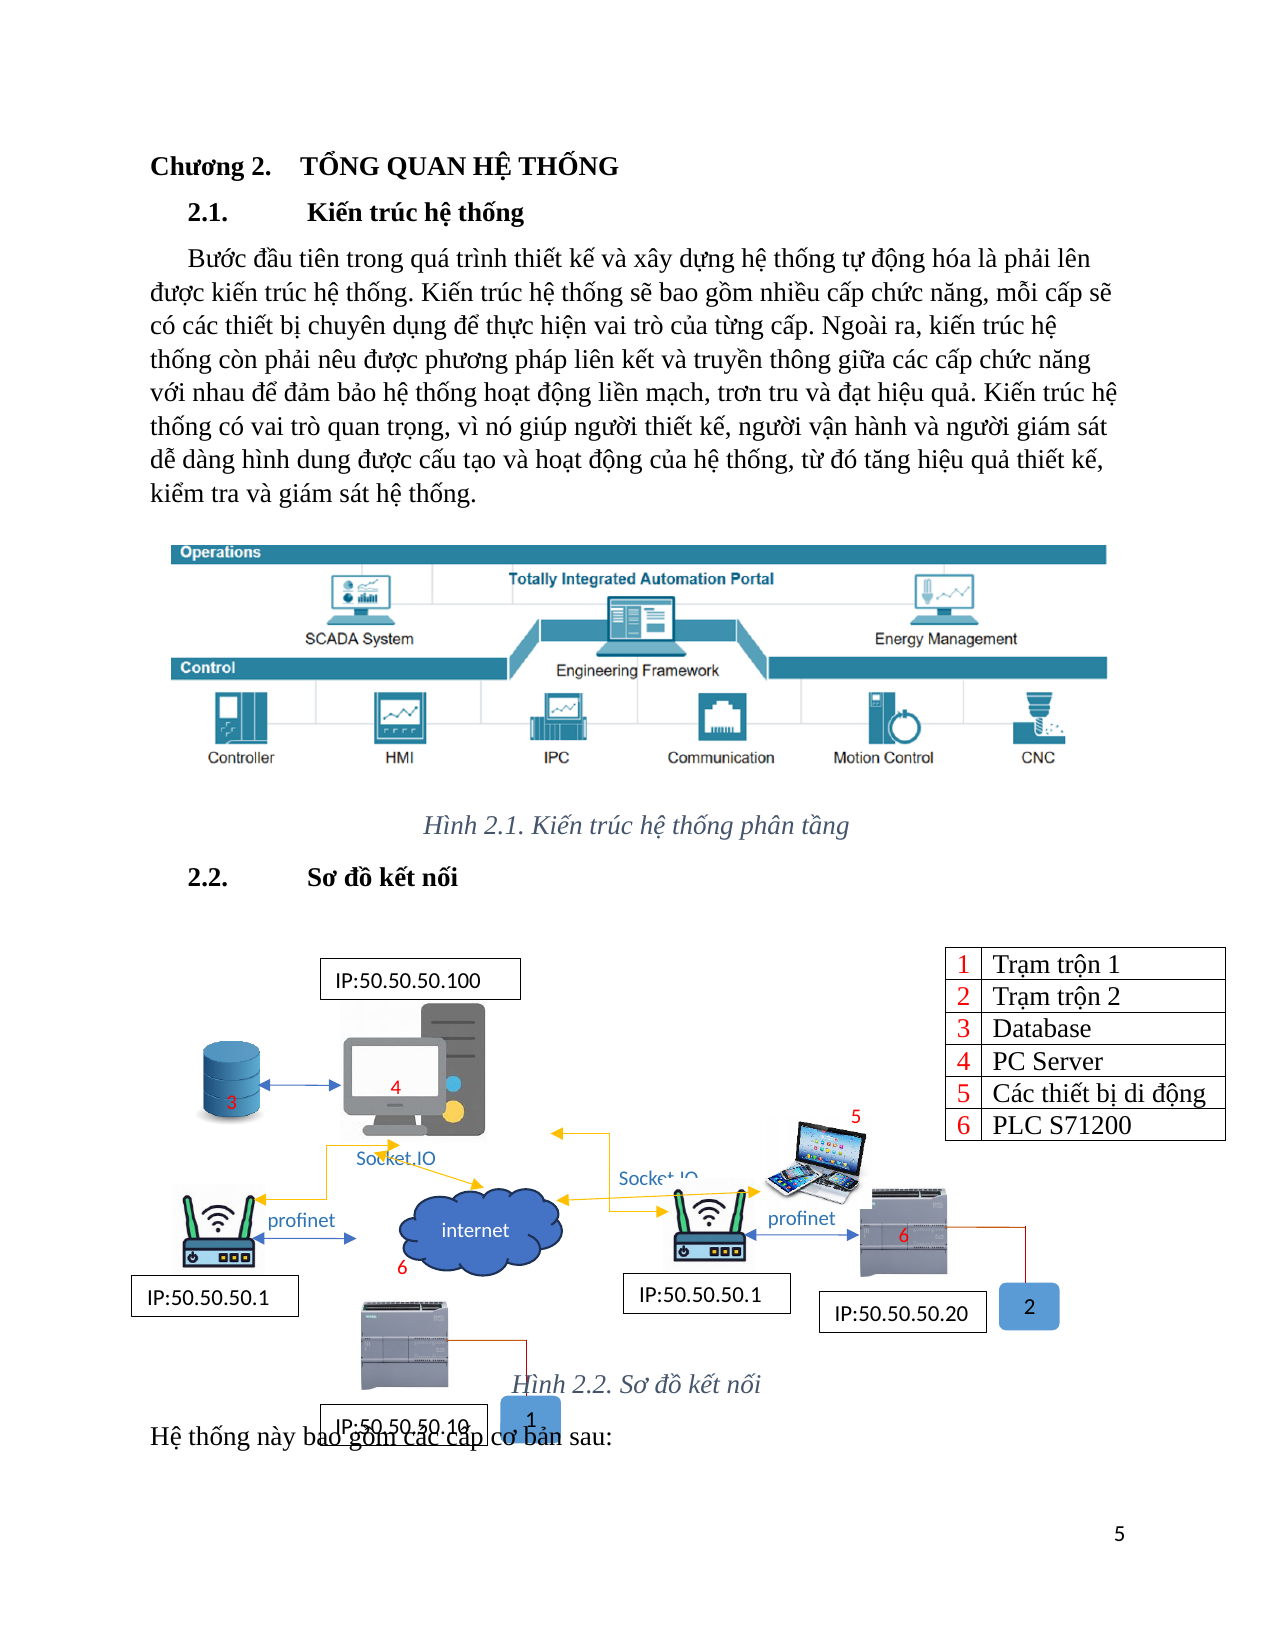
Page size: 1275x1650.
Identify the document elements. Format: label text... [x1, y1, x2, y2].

table_header 1 [946, 948, 981, 979]
picture [662, 1116, 1052, 1277]
picture [194, 1041, 265, 1125]
text Bước đầu tiên trong quá trình thiết kế và xây dựng hệ thống tự động hóa là phải lên được kiến trúc hệ thống. Kiến trúc hệ thống sẽ bao gồm nhiều cấp chức năng, mỗi cấp sẽ có các thiết bị chuyên dụng để thực hiện vai trò của từng cấp. Ngoài ra, kiến trúc hệ thống còn phải nêu được phương pháp liên kết và truyền thông giữa các cấp chức năng với nhau để đảm bảo hệ thống hoạt động liền mạch, trơn tru và đạt hiệu quả. Kiến trúc hệ thống có vai trò quan trọng, vì nó giúp người thiết kế, người vận hành và người giám sát dễ dàng hình dung được cấu tạo và hoạt động của hệ thống, từ đó tăng hiệu quả thiết kế, kiểm tra và giám sát hệ thống. [150, 242, 1125, 508]
table_cell 4 [946, 1045, 981, 1076]
table_cell 5 [946, 1077, 981, 1108]
picture [256, 1299, 553, 1368]
table_cell 3 [946, 1013, 981, 1044]
table_cell PC Server [982, 1045, 1225, 1076]
table_cell 2 [946, 980, 981, 1012]
table_cell Trạm trộn 2 [982, 980, 1225, 1012]
text Kiến trúc hệ thống [187, 196, 1125, 227]
table_cell Database [982, 1013, 1225, 1044]
text Chương 2. TỔNG QUAN HỆ THỐNG [150, 150, 1125, 181]
table_cell Các thiết bị di động [982, 1077, 1225, 1108]
text Hình 2.2. Sơ đồ kết nối [150, 1368, 1125, 1400]
table_cell 6 [946, 1109, 981, 1140]
text Hình 2.1. Kiến trúc hệ thống phân tầng [150, 809, 1125, 840]
text Sơ đồ kết nối [187, 861, 1125, 892]
picture [171, 1184, 266, 1275]
table_cell PLC S71200 [982, 1109, 1225, 1140]
text Hệ thống này bao gồm các cấp cơ bản sau: [150, 1421, 1125, 1452]
table_header Trạm trộn 1 [982, 948, 1225, 979]
picture [150, 527, 1125, 791]
picture [340, 1000, 488, 1143]
